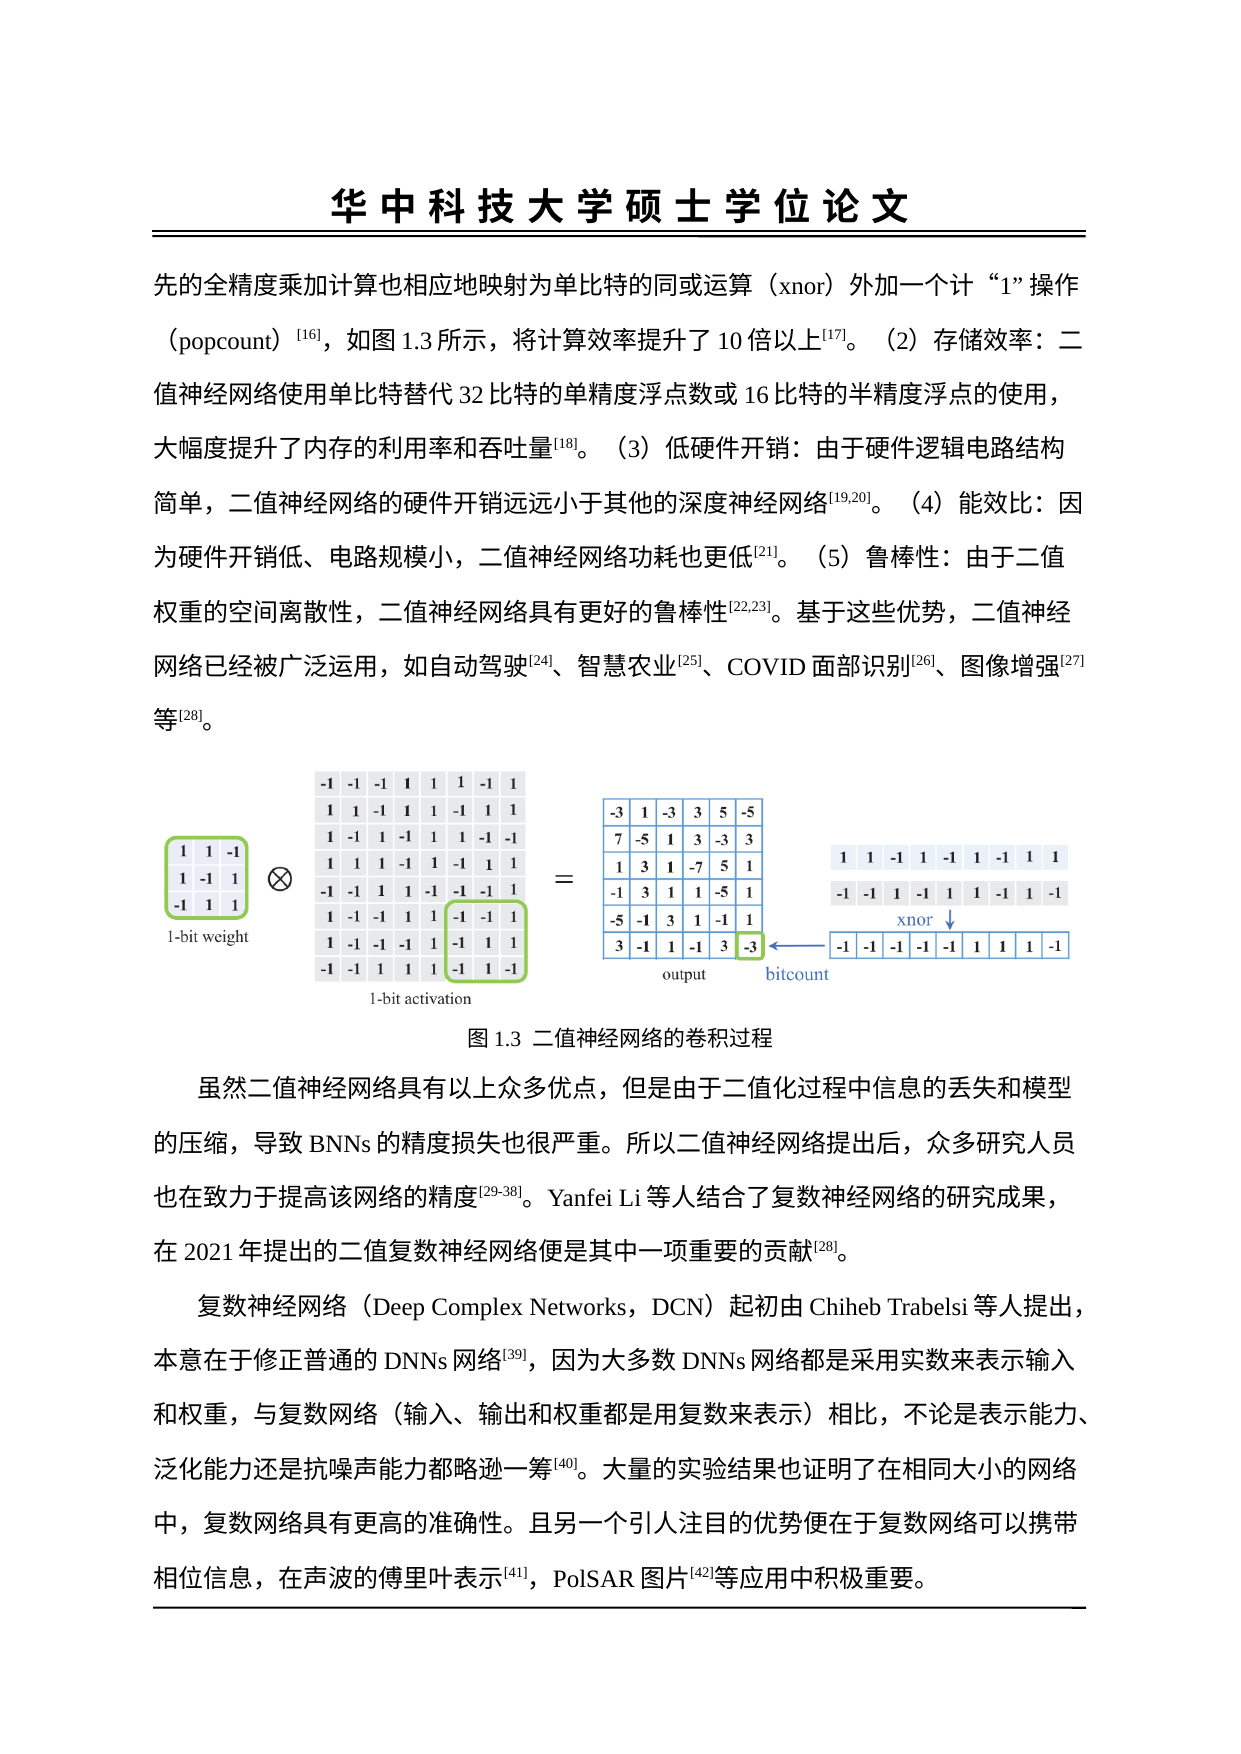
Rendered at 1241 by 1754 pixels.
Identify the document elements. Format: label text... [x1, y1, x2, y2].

text 虽然二值神经网络具有以上众多优点，但是由于二值化过程中信息的丢失和模型的压缩，导致BNNs的精度损失也很严重。所以二值神经网络提出后，众多研究人员也在致力于提高该网络的精度[29-38]。Yanfei Li等人结合了复数神经网络的研究成果，在2021年提出的二值复数神经网络便是其中一项重要的贡献[28]。 [153, 1069, 1087, 1268]
picture [154, 755, 1086, 1007]
text 复数神经网络（Deep Complex Networks，DCN）起初由Chiheb Trabelsi等人提出，本意在于修正普通的DNNs网络[39]，因为大多数DNNs网络都是采用实数来表示输入和权重，与复数网络（输入、输出和权重都是用复数来表示）相比，不论是表示能力、泛化能力还是抗噪声能力都略逊一筹[40]。大量的实验结果也证明了在相同大小的网络中，复数网络具有更高的准确性。且另一个引人注目的优势便在于复数网络可以携带相位信息，在声波的傅里叶表示[41]，PolSAR图片[42]等应用中积极重要。 [153, 1286, 1087, 1594]
text 图1.3 二值神经网络的卷积过程 [153, 1021, 1087, 1053]
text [153, 266, 1087, 737]
